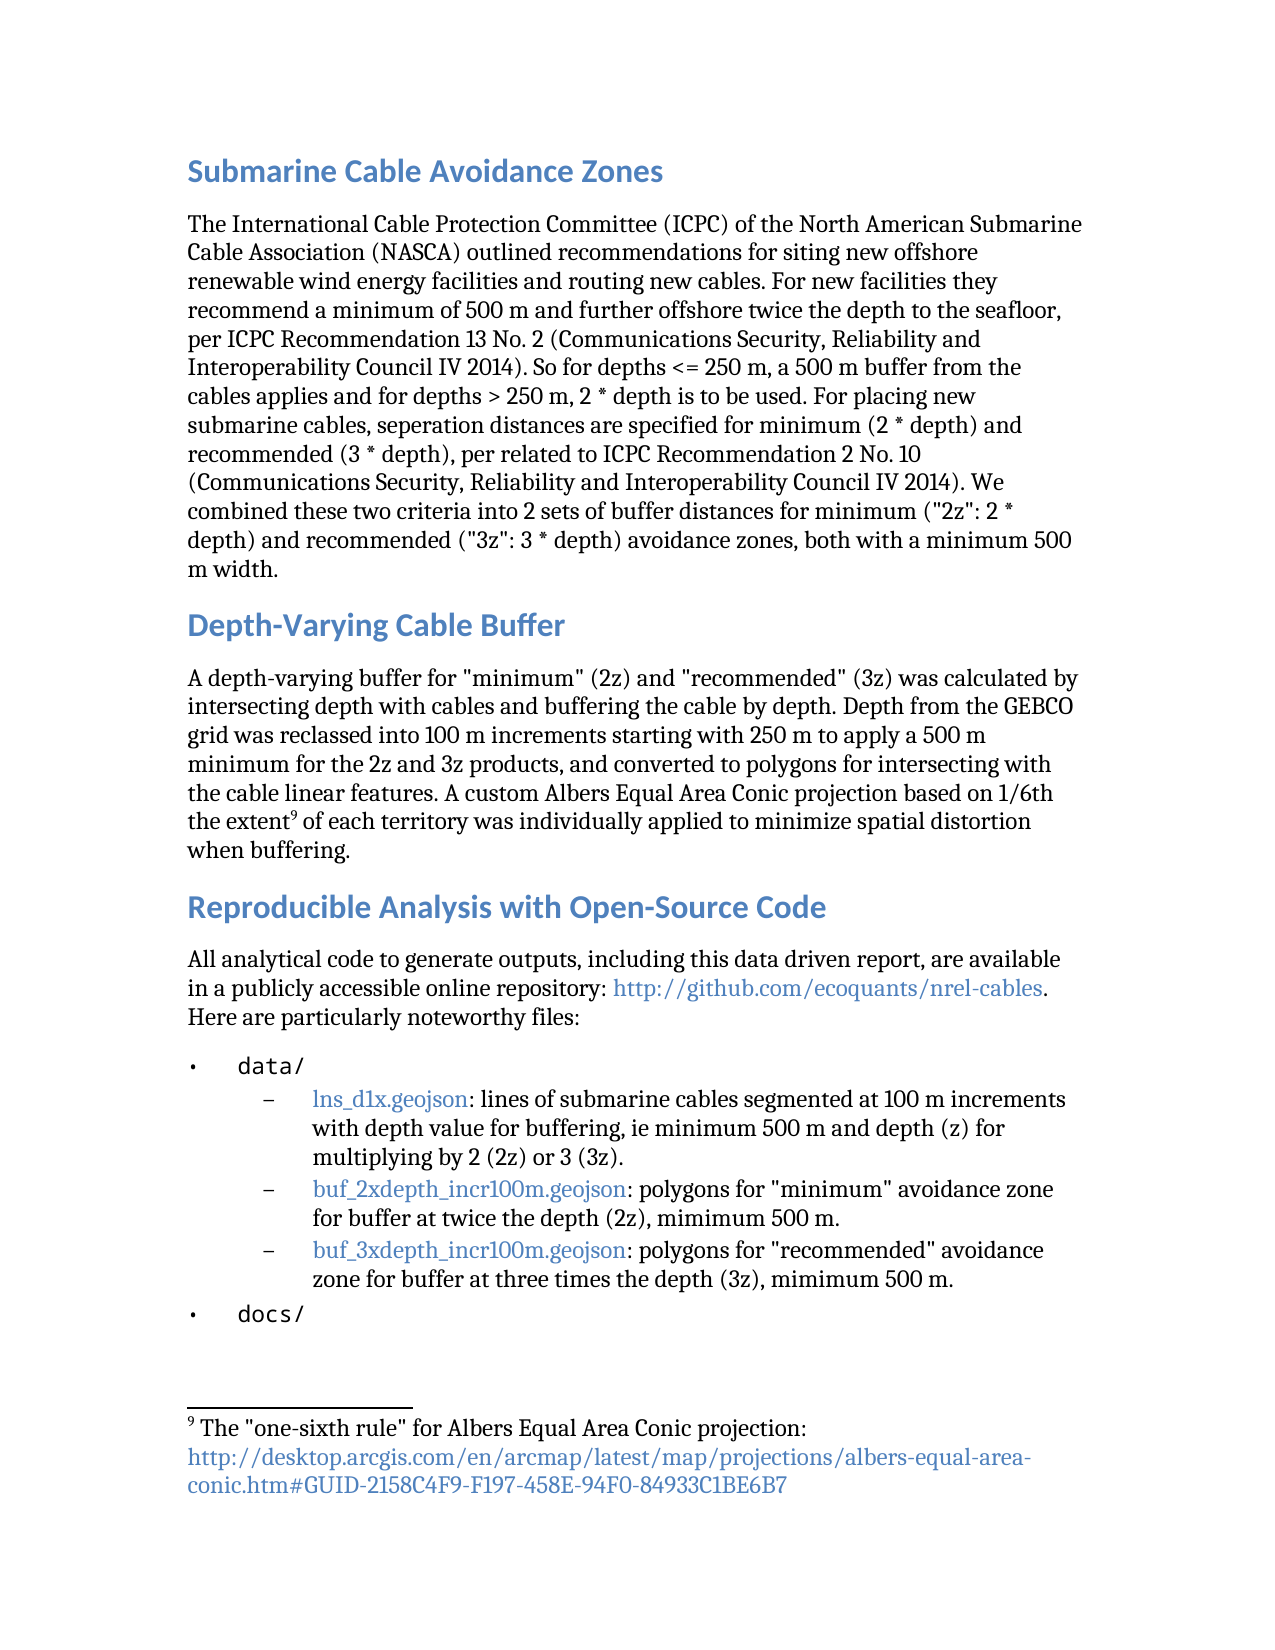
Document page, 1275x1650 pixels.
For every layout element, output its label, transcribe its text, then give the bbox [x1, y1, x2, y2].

subtitle Depth-Varying Cable Buffer [187, 604, 1087, 645]
text The International Cable Protection Committee (ICPC) of the North American Submarine Cable Association (NASCA) outlined recommendations for siting new offshore renewable wind energy facilities and routing new cables. For new facilities they recommend a minimum of 500 m and further offshore twice the depth to the seafloor, per ICPC Recommendation 13 No. 2 (Communications Security, Reliability and Interoperability Council IV 2014). So for depths <= 250 m, a 500 m buffer from the cables applies and for depths > 250 m, 2 * depth is to be used. For placing new submarine cables, seperation distances are specified for minimum (2 * depth) and recommended (3 * depth), per related to ICPC Recommendation 2 No. 10 (Communications Security, Reliability and Interoperability Council IV 2014). We combined these two criteria into 2 sets of buffer distances for minimum ("2z": 2 * depth) and recommended ("3z": 3 * depth) avoidance zones, both with a minimum 500 m width. [187, 209, 1087, 583]
text A depth-varying buffer for "minimum" (2z) and "recommended" (3z) was by intersecting depth with cables and buffering by depth. Depth from the GEBCO grid was reclassed into 100 m increments starting with 250 m to apply a 500 m minimum for the 2z and 3z products, and converted to polygons for intersecting with the cable linear features. A custom Albers Equal Area Conic projection based on 1/6th the extent of each territory was individually applied to minimize spatial distortion when buffering. [187, 663, 1087, 865]
subtitle Submarine Cable Avoidance Zones [187, 150, 1087, 191]
